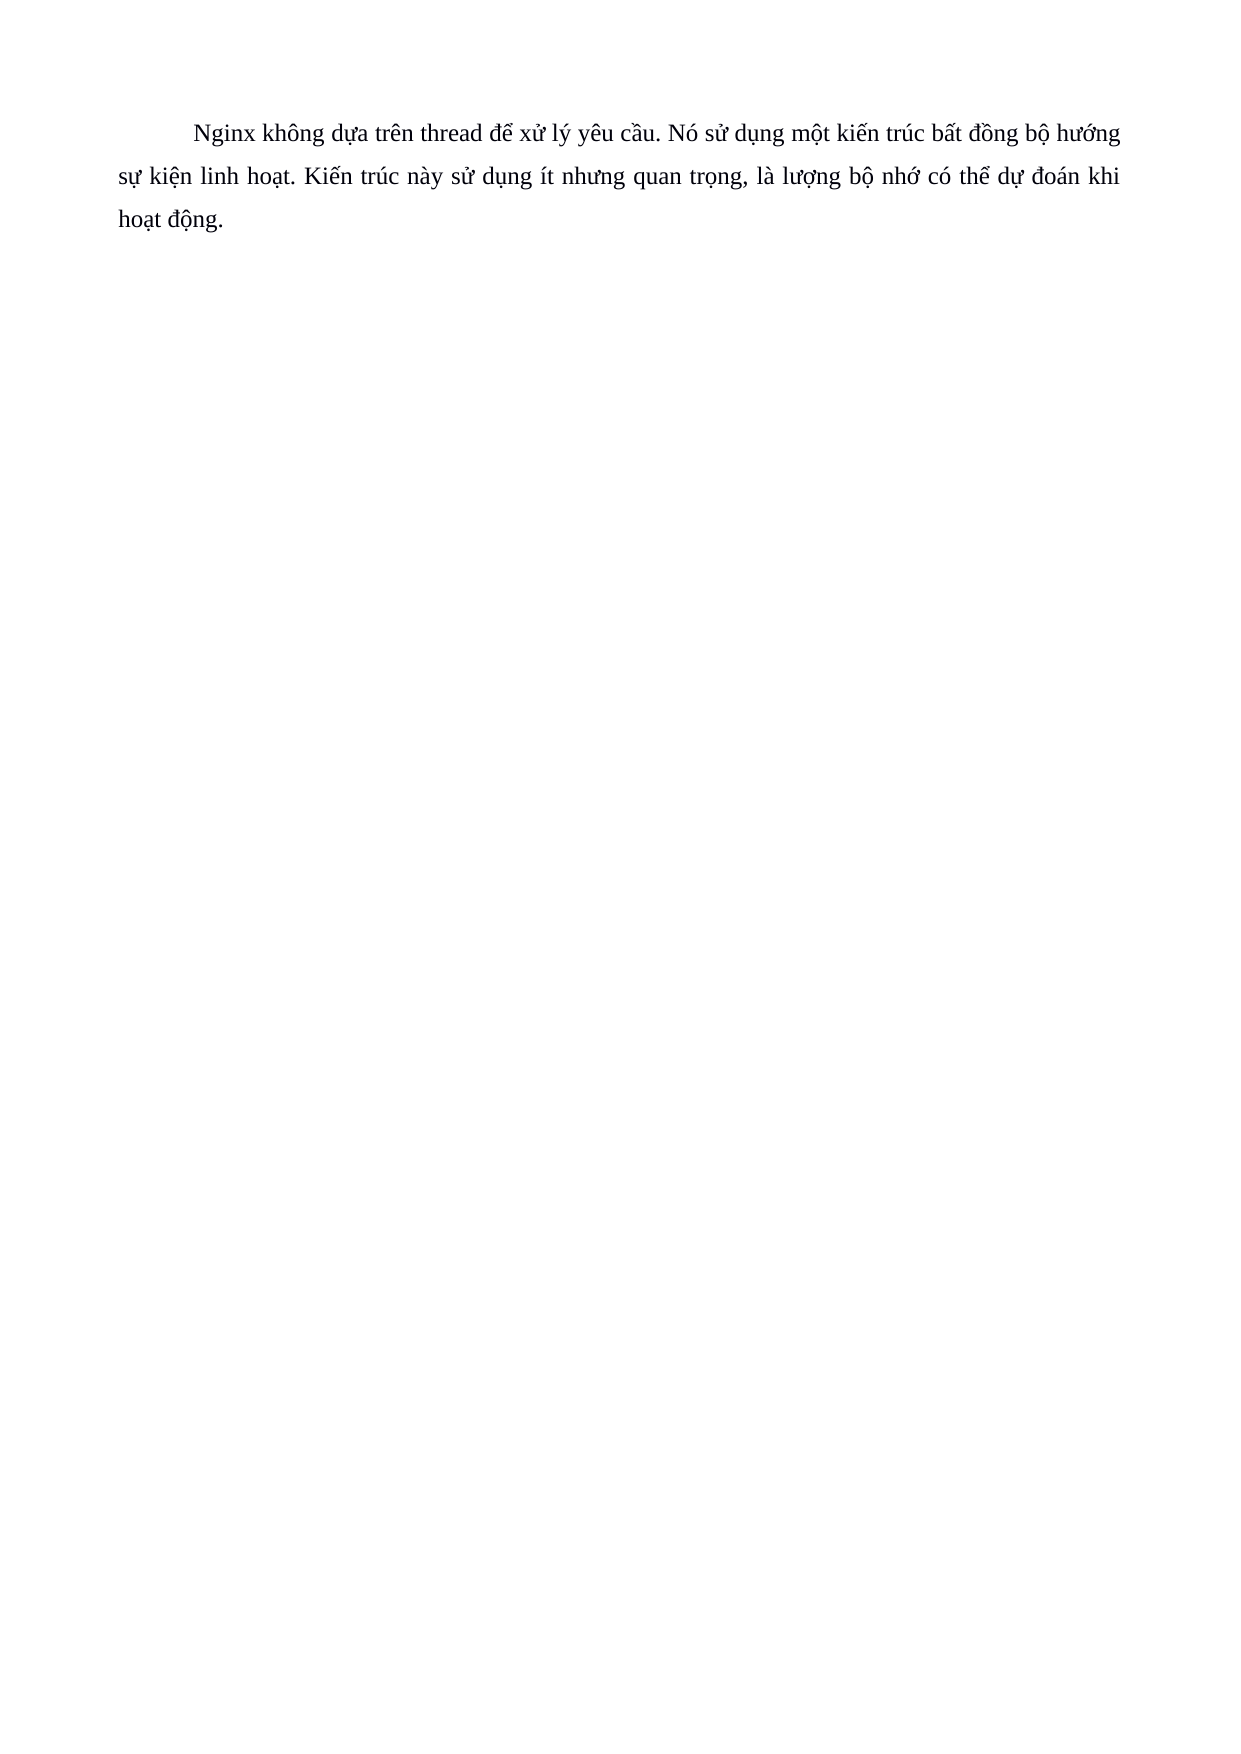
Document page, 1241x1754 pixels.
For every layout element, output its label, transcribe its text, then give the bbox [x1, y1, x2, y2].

text Nginx không dựa trên thread để xử lý yêu cầu. Nó sử dụng một kiến trúc bất đồng bộ hướng sự kiện linh hoạt. Kiến trúc này sử dụng ít nhưng quan trọng, là lượng bộ nhớ có thể dự đoán khi hoạt động. [118, 118, 1122, 233]
